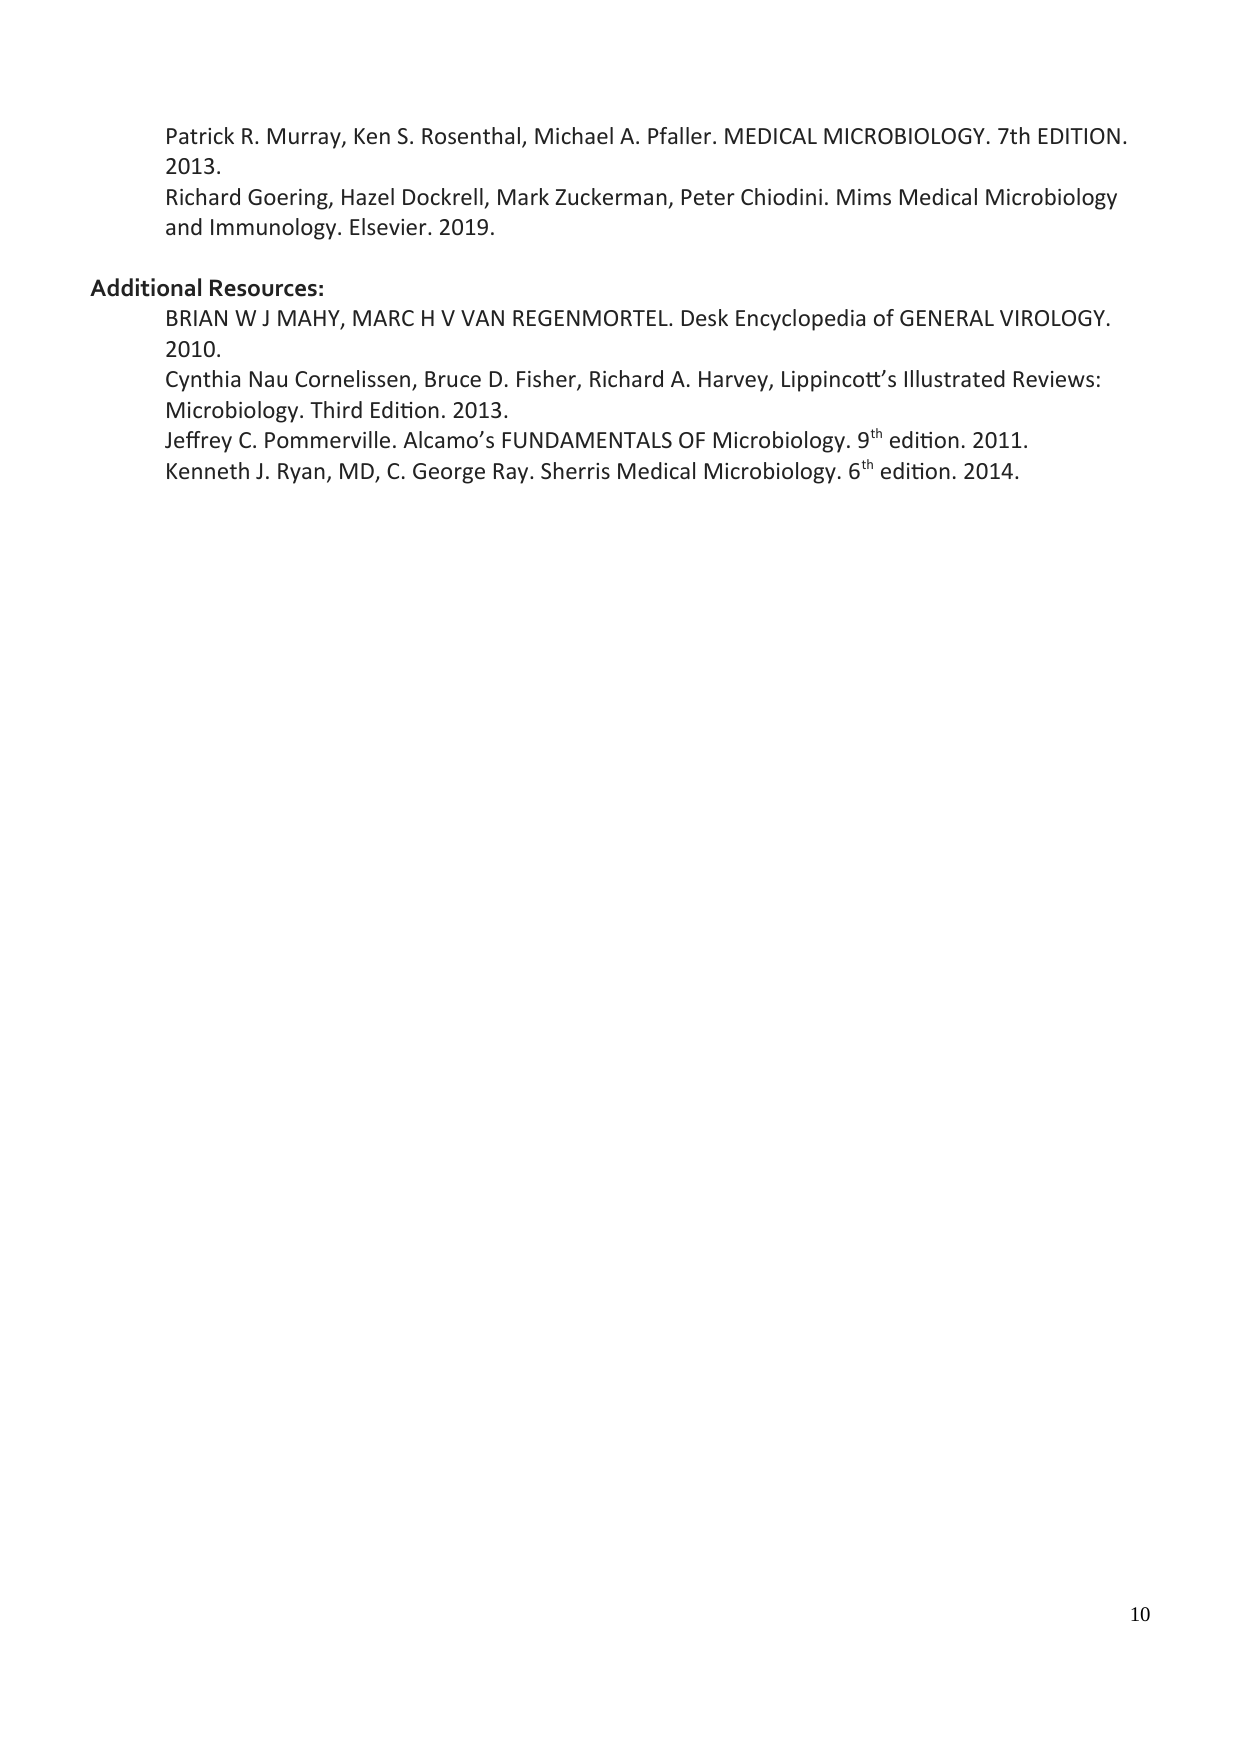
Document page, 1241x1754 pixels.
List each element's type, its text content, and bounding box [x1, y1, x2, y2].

text Jeffrey C. Pommerville. Alcamo’s FUNDAMENTALS OF Microbiology. 9th edition. 2011. [165, 424, 1150, 455]
text Cynthia Nau Cornelissen, Bruce D. Fisher, Richard A. Harvey, Lippincott’s Illustrated Reviews: Microbiology. Third Edition. 2013. [165, 363, 1150, 424]
text Kenneth J. Ryan, MD, C. George Ray. Sherris Medical Microbiology. 6th edition. 2014. [165, 455, 1150, 486]
text Patrick R. Murray, Ken S. Rosenthal, Michael A. Pfaller. MEDICAL MICROBIOLOGY. 7th EDITION. 2013. [165, 120, 1150, 181]
text Richard Goering, Hazel Dockrell, Mark Zuckerman, Peter Chiodini. Mims Medical Microbiology and Immunology. Elsevier. 2019. [165, 181, 1150, 242]
text BRIAN W J MAHY, MARC H V VAN REGENMORTEL. Desk Encyclopedia of GENERAL VIROLOGY. 2010. [165, 302, 1150, 363]
text Additional Resources: [90, 272, 1150, 302]
